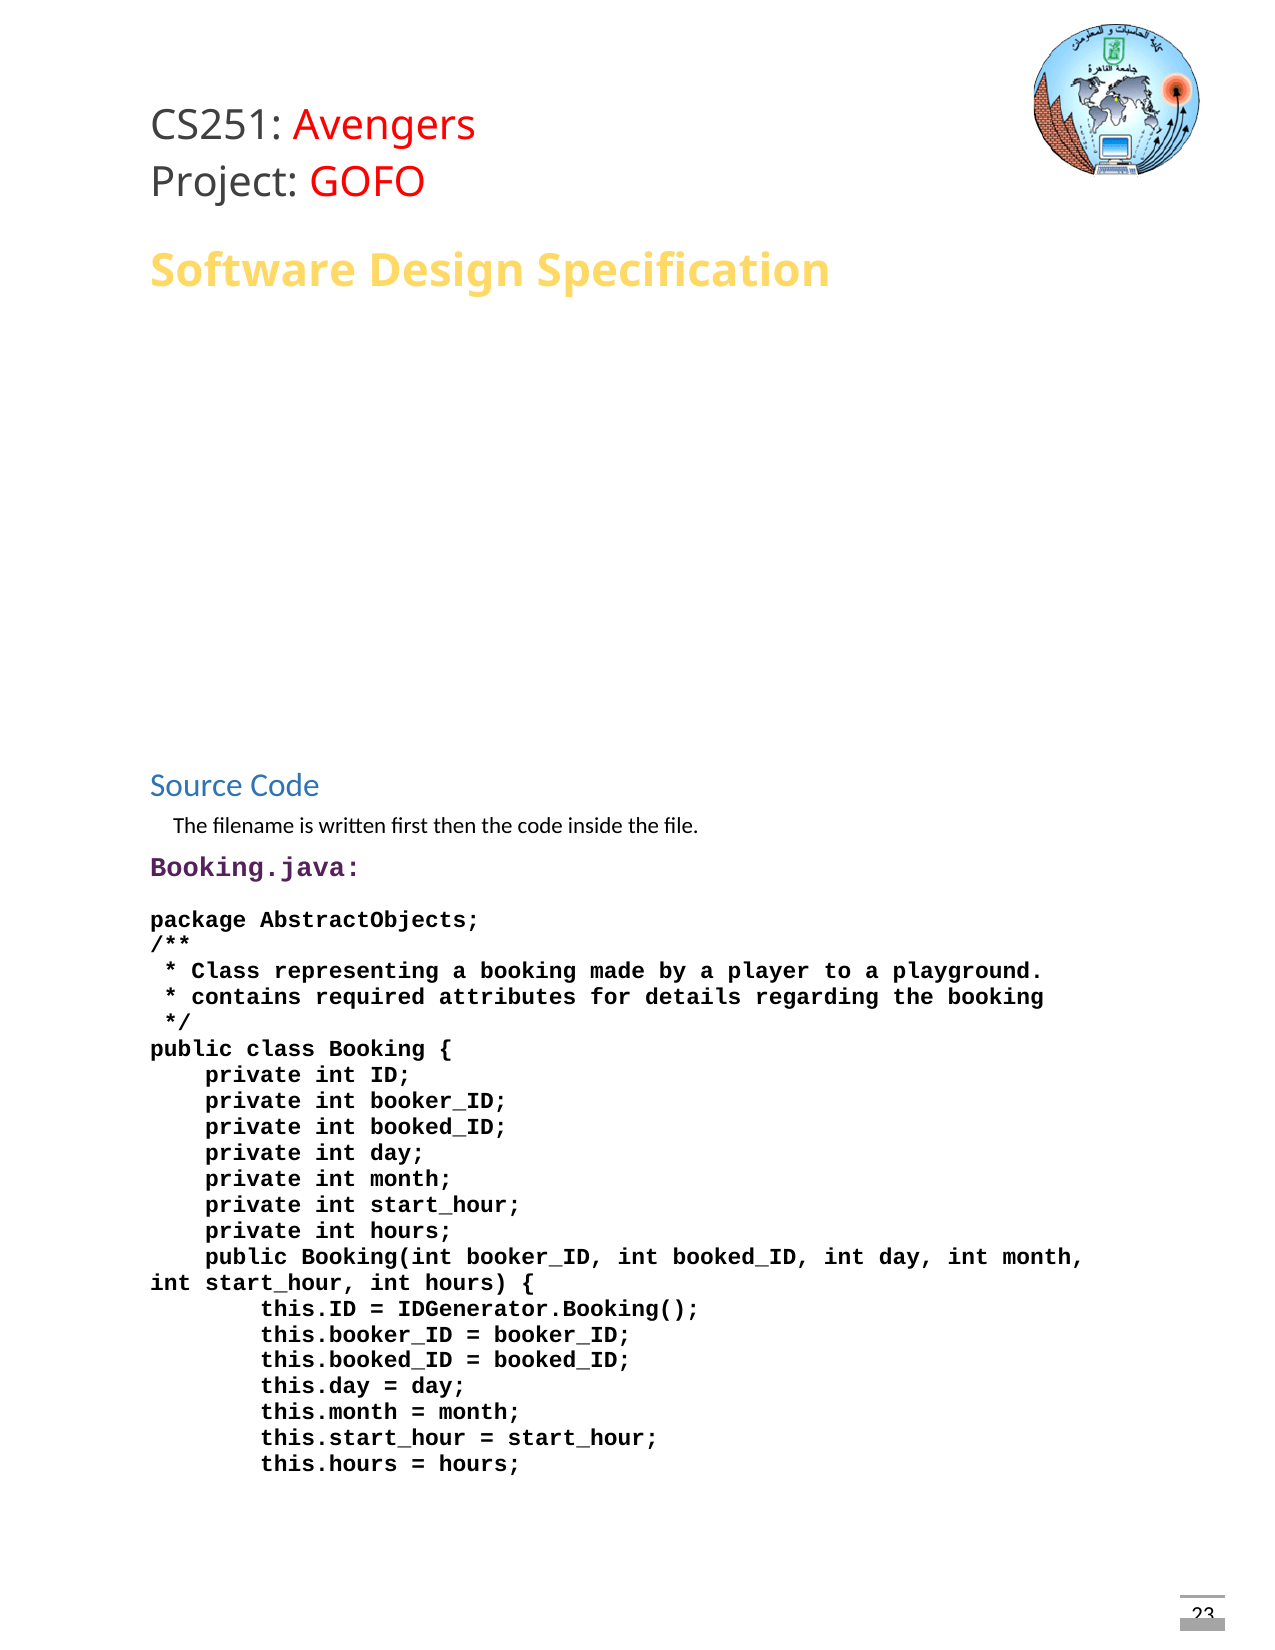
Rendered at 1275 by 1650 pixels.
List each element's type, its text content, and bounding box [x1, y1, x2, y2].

text this.ID = IDGenerator.Booking(); [150, 1297, 1125, 1323]
text package AbstractObjects; [150, 908, 1125, 934]
text private int booker_ID; [150, 1089, 1125, 1115]
text this.start_hour = start_hour; [150, 1427, 1125, 1453]
text private int start_hour; [150, 1193, 1125, 1219]
subtitle Source Code [150, 764, 1125, 805]
text private int booked_ID; [150, 1115, 1125, 1141]
text Booking.java: [150, 853, 1125, 884]
text this.month = month; [150, 1401, 1125, 1427]
picture [1033, 24, 1201, 180]
text this.booker_ID = booker_ID; [150, 1323, 1125, 1349]
text The filename is written first then the code inside the file. [173, 811, 1125, 839]
text */ [150, 1012, 1125, 1038]
text this.day = day; [150, 1375, 1125, 1401]
text private int day; [150, 1141, 1125, 1167]
text * contains required attributes for details regarding the booking [150, 986, 1125, 1012]
text this.booked_ID = booked_ID; [150, 1349, 1125, 1375]
text private int ID; [150, 1063, 1125, 1089]
text public Booking(int booker_ID, int booked_ID, int day, int month, int start_hour, int hours) { [150, 1245, 1125, 1297]
text public class Booking { [150, 1038, 1125, 1063]
text * Class representing a booking made by a player to a playground. [150, 960, 1125, 986]
text /** [150, 934, 1125, 960]
text this.hours = hours; [150, 1453, 1125, 1478]
text private int month; [150, 1167, 1125, 1193]
text private int hours; [150, 1219, 1125, 1245]
